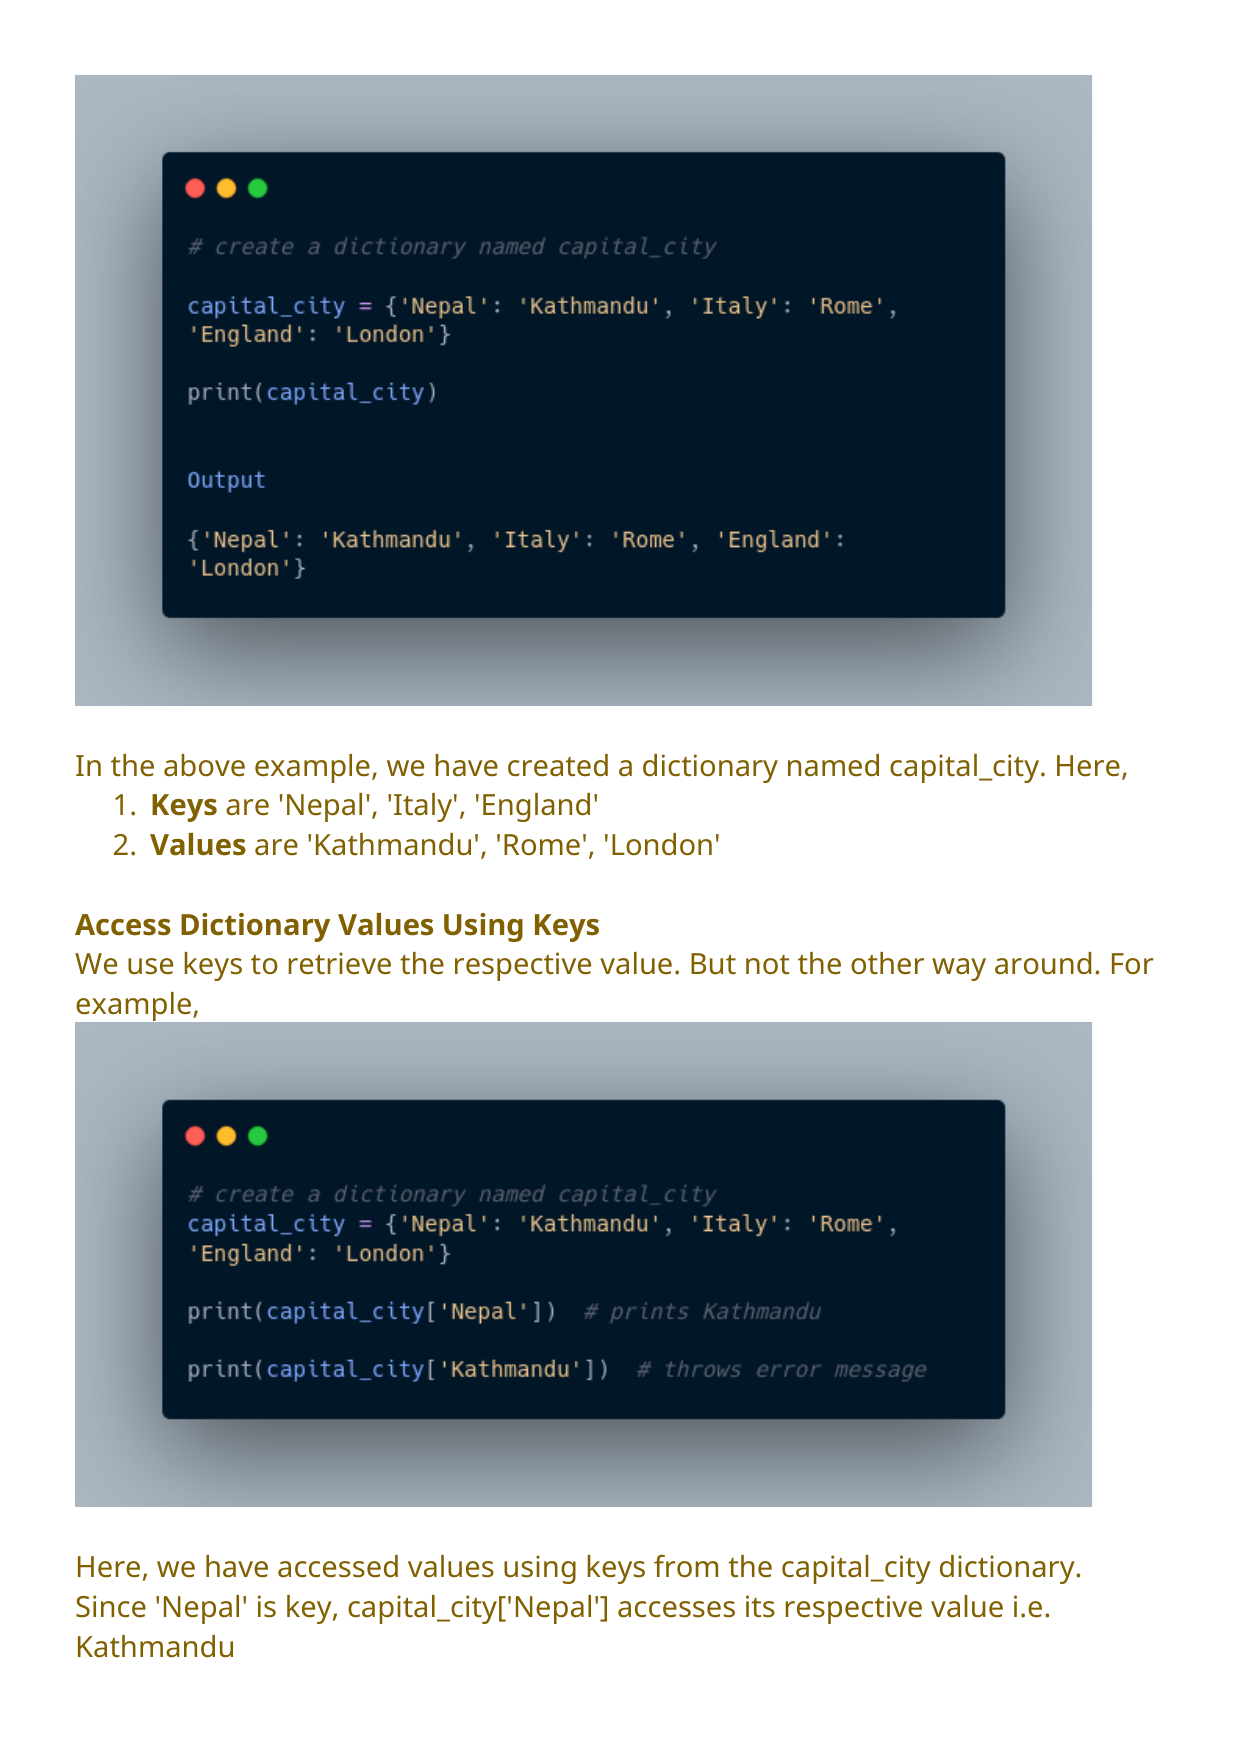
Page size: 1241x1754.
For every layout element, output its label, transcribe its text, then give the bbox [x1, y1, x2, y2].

picture [75, 1022, 1093, 1507]
text Since 'Nepal' is key, capital_city['Nepal'] accesses its respective value i.e. Kathmandu [75, 1586, 1165, 1666]
list Keys are 'Nepal', 'Italy', 'England' [112, 785, 1165, 824]
picture [75, 75, 1093, 706]
text Access Dictionary Values Using Keys [75, 904, 1165, 943]
text In the above example, we have created a dictionary named capital_city. Here, [75, 745, 1165, 785]
list Values are 'Kathmandu', 'Rome', 'London' [112, 824, 1165, 864]
text We use keys to retrieve the respective value. But not the other way around. For example, [75, 943, 1165, 1023]
text Here, we have accessed values using keys from the capital_city dictionary. [75, 1547, 1165, 1586]
